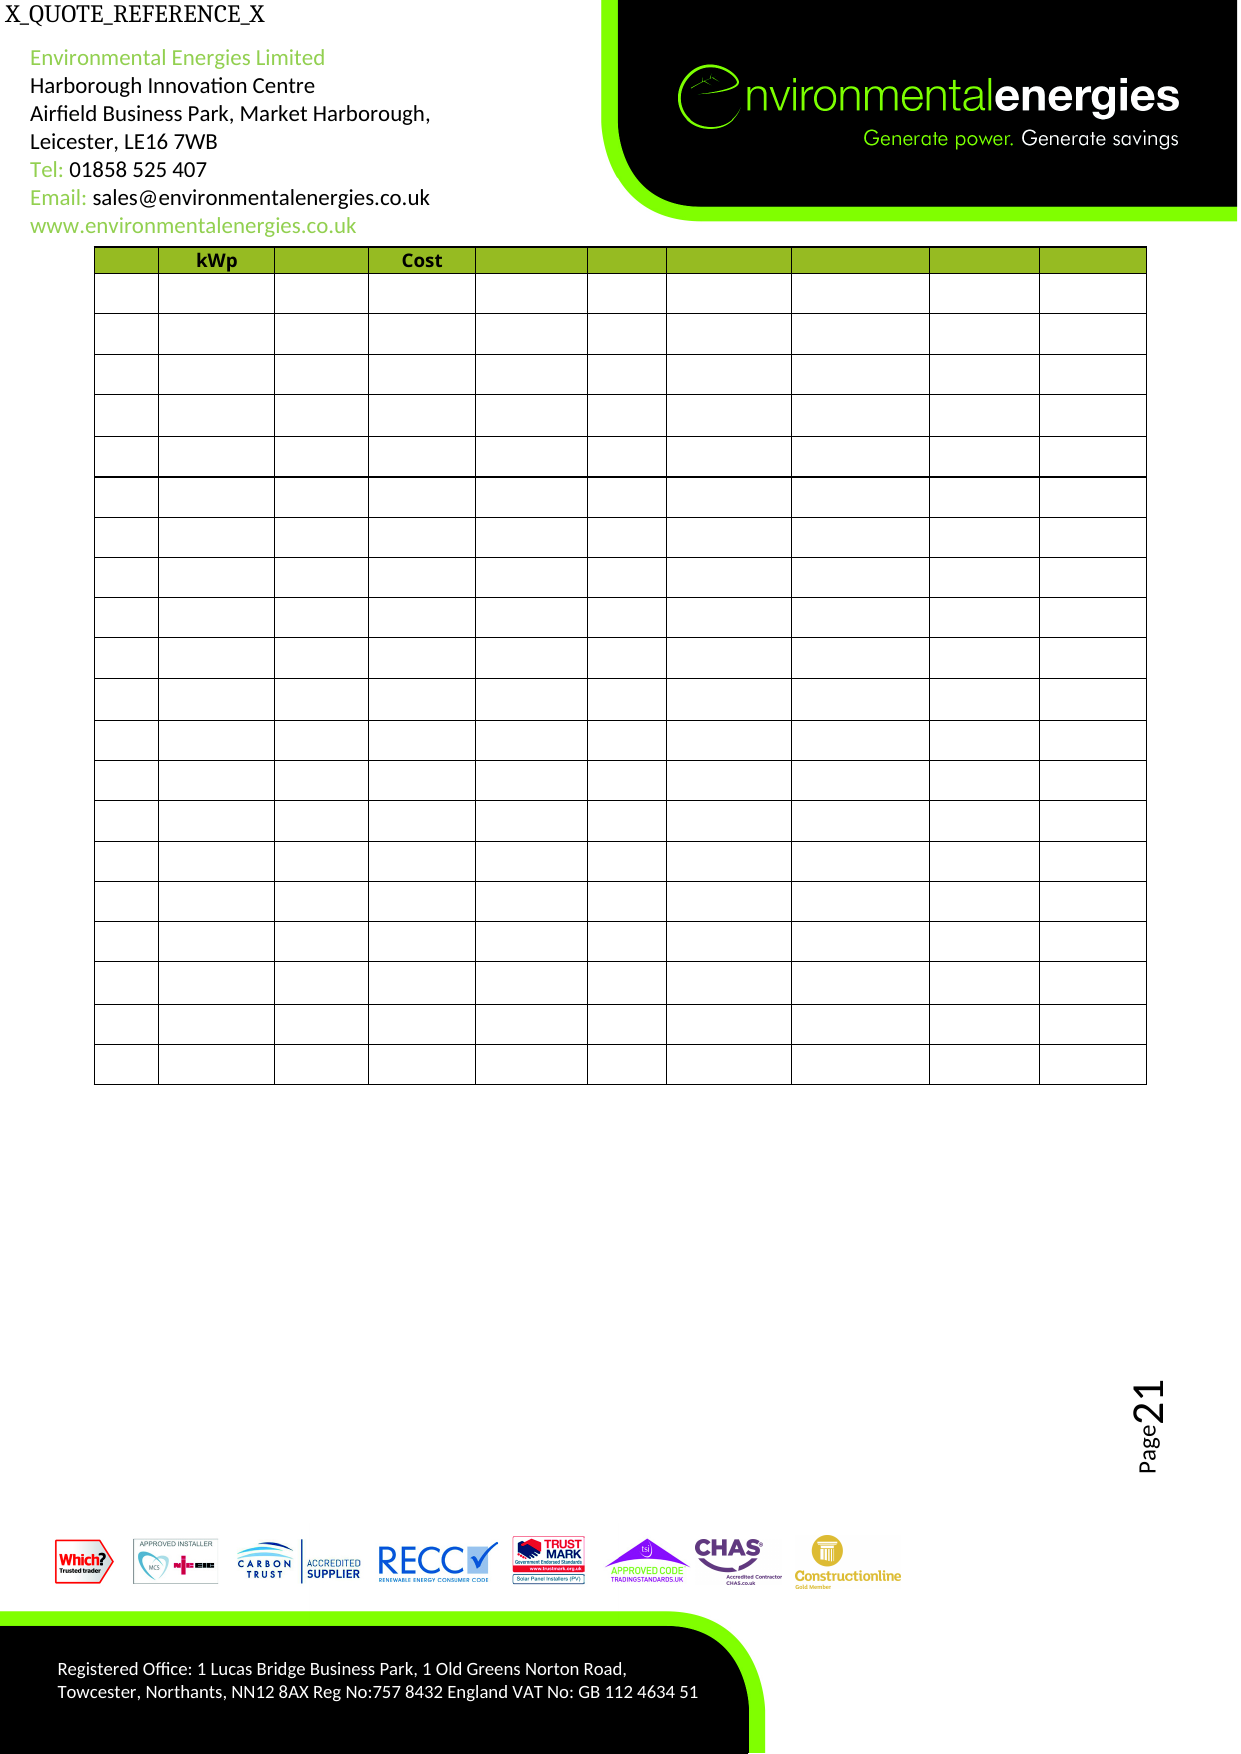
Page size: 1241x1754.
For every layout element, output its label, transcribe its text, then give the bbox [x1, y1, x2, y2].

table_cell [369, 355, 475, 394]
table_cell [369, 638, 475, 677]
table_cell [930, 395, 1039, 436]
table_cell [667, 638, 791, 677]
table_cell [792, 518, 929, 557]
table_cell [159, 761, 274, 800]
table_cell [95, 518, 158, 557]
table_cell [159, 1005, 274, 1044]
table_cell [1040, 638, 1146, 677]
table_cell [588, 638, 666, 677]
table_cell [369, 922, 475, 961]
table_cell [275, 395, 368, 436]
table_cell [159, 638, 274, 677]
table_cell [792, 679, 929, 720]
table_cell [275, 314, 368, 353]
table_cell [1040, 882, 1146, 921]
table_cell [930, 1005, 1039, 1044]
table_cell [667, 679, 791, 720]
table_cell [369, 518, 475, 557]
table_cell [159, 882, 274, 921]
table_header Interest Amount [930, 248, 1039, 273]
table_cell [95, 842, 158, 881]
table_cell [476, 314, 587, 353]
picture [795, 1535, 901, 1589]
table_cell [1040, 962, 1146, 1004]
table_cell [1040, 842, 1146, 881]
table_cell [588, 962, 666, 1004]
table_cell [369, 801, 475, 841]
picture [0, 1523, 782, 1753]
table_cell [275, 882, 368, 921]
table_cell [1040, 558, 1146, 597]
table_cell [159, 395, 274, 436]
table_cell [275, 721, 368, 760]
table_cell [476, 518, 587, 557]
table_cell [369, 761, 475, 800]
table_cell [476, 1045, 587, 1084]
table_cell [1040, 761, 1146, 800]
table_cell [667, 314, 791, 353]
table_header Cash Flow [588, 248, 666, 273]
table_cell [1040, 922, 1146, 961]
table_header Year [95, 248, 158, 273]
table_cell [792, 1005, 929, 1044]
table_cell [95, 1045, 158, 1084]
table_cell [667, 437, 791, 476]
table_header Output kWh [275, 248, 368, 273]
table_cell [667, 395, 791, 436]
table_cell [476, 355, 587, 394]
table_cell [95, 882, 158, 921]
table_cell [667, 518, 791, 557]
table_cell [792, 761, 929, 800]
table_cell [275, 1005, 368, 1044]
table_cell [369, 598, 475, 637]
table_cell [667, 1005, 791, 1044]
table_cell [95, 355, 158, 394]
table_cell [1040, 598, 1146, 637]
table_cell [95, 478, 158, 517]
table_cell [95, 721, 158, 760]
table_cell [476, 437, 587, 476]
table_cell [588, 558, 666, 597]
table_cell [275, 598, 368, 637]
table_cell [95, 638, 158, 677]
table_cell [1040, 679, 1146, 720]
table_cell [930, 721, 1039, 760]
table_cell [275, 437, 368, 476]
table_cell [1040, 1005, 1146, 1044]
table_cell [792, 558, 929, 597]
table_cell [476, 1005, 587, 1044]
table_cell [792, 882, 929, 921]
table_cell [1040, 314, 1146, 353]
table_cell [369, 437, 475, 476]
table_cell [476, 598, 587, 637]
table_cell [588, 882, 666, 921]
table_cell [792, 1045, 929, 1084]
table_cell [930, 274, 1039, 313]
table_cell [95, 437, 158, 476]
table_cell [792, 437, 929, 476]
table_cell [476, 679, 587, 720]
table_cell [275, 962, 368, 1004]
table_cell [930, 437, 1039, 476]
table_cell [588, 842, 666, 881]
table_cell [369, 558, 475, 597]
table_cell [667, 882, 791, 921]
table_cell [667, 558, 791, 597]
table_cell [588, 314, 666, 353]
table_cell [476, 761, 587, 800]
table_cell [159, 922, 274, 961]
table_cell [588, 598, 666, 637]
table_cell [275, 761, 368, 800]
table_cell [588, 437, 666, 476]
table_cell [369, 679, 475, 720]
table_cell [275, 679, 368, 720]
table_cell [476, 721, 587, 760]
table_cell [476, 395, 587, 436]
table_cell [930, 1045, 1039, 1084]
table_cell [667, 478, 791, 517]
table_cell [588, 355, 666, 394]
table_cell [95, 801, 158, 841]
table_cell [95, 274, 158, 313]
table_cell [275, 558, 368, 597]
table_cell [369, 721, 475, 760]
table_cell [95, 598, 158, 637]
table_cell [792, 314, 929, 353]
table_cell [588, 922, 666, 961]
table_cell [95, 314, 158, 353]
table_cell [930, 518, 1039, 557]
table_header Borrowed Amount [667, 248, 791, 273]
table_cell [792, 638, 929, 677]
table_cell [1040, 478, 1146, 517]
table_cell [792, 478, 929, 517]
table_cell [275, 842, 368, 881]
table_cell [369, 842, 475, 881]
table_cell [588, 478, 666, 517]
table_cell [792, 598, 929, 637]
table_cell [930, 638, 1039, 677]
table_cell [792, 801, 929, 841]
table_cell [667, 1045, 791, 1084]
table_cell [369, 478, 475, 517]
table_cell [275, 274, 368, 313]
table_cell [930, 962, 1039, 1004]
table_cell [792, 274, 929, 313]
table_cell [588, 395, 666, 436]
table_cell [275, 801, 368, 841]
table_cell [476, 558, 587, 597]
table_cell [792, 922, 929, 961]
table_cell [667, 761, 791, 800]
table_cell [930, 801, 1039, 841]
table_cell [1040, 1045, 1146, 1084]
table_header Loan Repayment [792, 248, 929, 273]
table_cell [275, 518, 368, 557]
table_header Total Revenue [476, 248, 587, 273]
table_cell [275, 355, 368, 394]
table_cell [95, 1005, 158, 1044]
table_cell [95, 962, 158, 1004]
table_cell [369, 395, 475, 436]
table_cell [667, 801, 791, 841]
table_cell [369, 274, 475, 313]
table_cell [159, 801, 274, 841]
table_cell [159, 558, 274, 597]
table_cell [667, 962, 791, 1004]
table_header Total Annual Cost [369, 248, 475, 273]
table_cell [275, 638, 368, 677]
table_cell [275, 922, 368, 961]
table_cell [792, 355, 929, 394]
table_cell [930, 355, 1039, 394]
table_cell [159, 721, 274, 760]
table_cell [159, 518, 274, 557]
table_cell [588, 518, 666, 557]
table_cell [476, 801, 587, 841]
table_cell [1040, 518, 1146, 557]
table_header Final Balance [1040, 248, 1146, 273]
table_cell [476, 842, 587, 881]
table_cell [159, 1045, 274, 1084]
table_cell [159, 314, 274, 353]
table_cell [95, 395, 158, 436]
table_cell [159, 274, 274, 313]
table_cell [1040, 437, 1146, 476]
table_cell [667, 355, 791, 394]
table_cell [369, 882, 475, 921]
table_cell [930, 679, 1039, 720]
table_cell [930, 558, 1039, 597]
table_cell [275, 1045, 368, 1084]
table_cell [159, 478, 274, 517]
table_cell [1040, 801, 1146, 841]
table_cell [667, 274, 791, 313]
table_cell [588, 274, 666, 313]
table_cell [667, 721, 791, 760]
table_cell [275, 478, 368, 517]
table_cell [476, 478, 587, 517]
table_header Current Cost Per kWp [159, 248, 274, 273]
table_cell [476, 962, 587, 1004]
table_cell [930, 842, 1039, 881]
table_cell [667, 598, 791, 637]
table_cell [159, 598, 274, 637]
table_cell [588, 1005, 666, 1044]
table_cell [95, 922, 158, 961]
table_cell [588, 1045, 666, 1084]
table_cell [369, 314, 475, 353]
table_cell [1040, 395, 1146, 436]
picture [598, 0, 1238, 239]
table_cell [792, 721, 929, 760]
table_cell [369, 962, 475, 1004]
table_cell [792, 395, 929, 436]
table_cell [95, 679, 158, 720]
table_cell [95, 558, 158, 597]
table_cell [588, 761, 666, 800]
table_cell [667, 842, 791, 881]
table_cell [159, 842, 274, 881]
table_cell [159, 355, 274, 394]
table_cell [930, 761, 1039, 800]
table_cell [369, 1045, 475, 1084]
table_cell [930, 922, 1039, 961]
table_cell [588, 721, 666, 760]
table_cell [667, 922, 791, 961]
table_cell [1040, 355, 1146, 394]
table_cell [792, 842, 929, 881]
table_cell [930, 314, 1039, 353]
table_cell [159, 679, 274, 720]
table_cell [476, 638, 587, 677]
table_cell [369, 1005, 475, 1044]
table_cell [930, 598, 1039, 637]
table_cell [588, 679, 666, 720]
table_cell [476, 274, 587, 313]
table_cell [930, 478, 1039, 517]
table_cell [1040, 721, 1146, 760]
table_cell [159, 962, 274, 1004]
table_cell [476, 922, 587, 961]
table_cell [930, 882, 1039, 921]
table_cell [588, 801, 666, 841]
table_cell [1040, 274, 1146, 313]
table_cell [792, 962, 929, 1004]
table_cell [159, 437, 274, 476]
table_cell [95, 761, 158, 800]
table_cell [476, 882, 587, 921]
